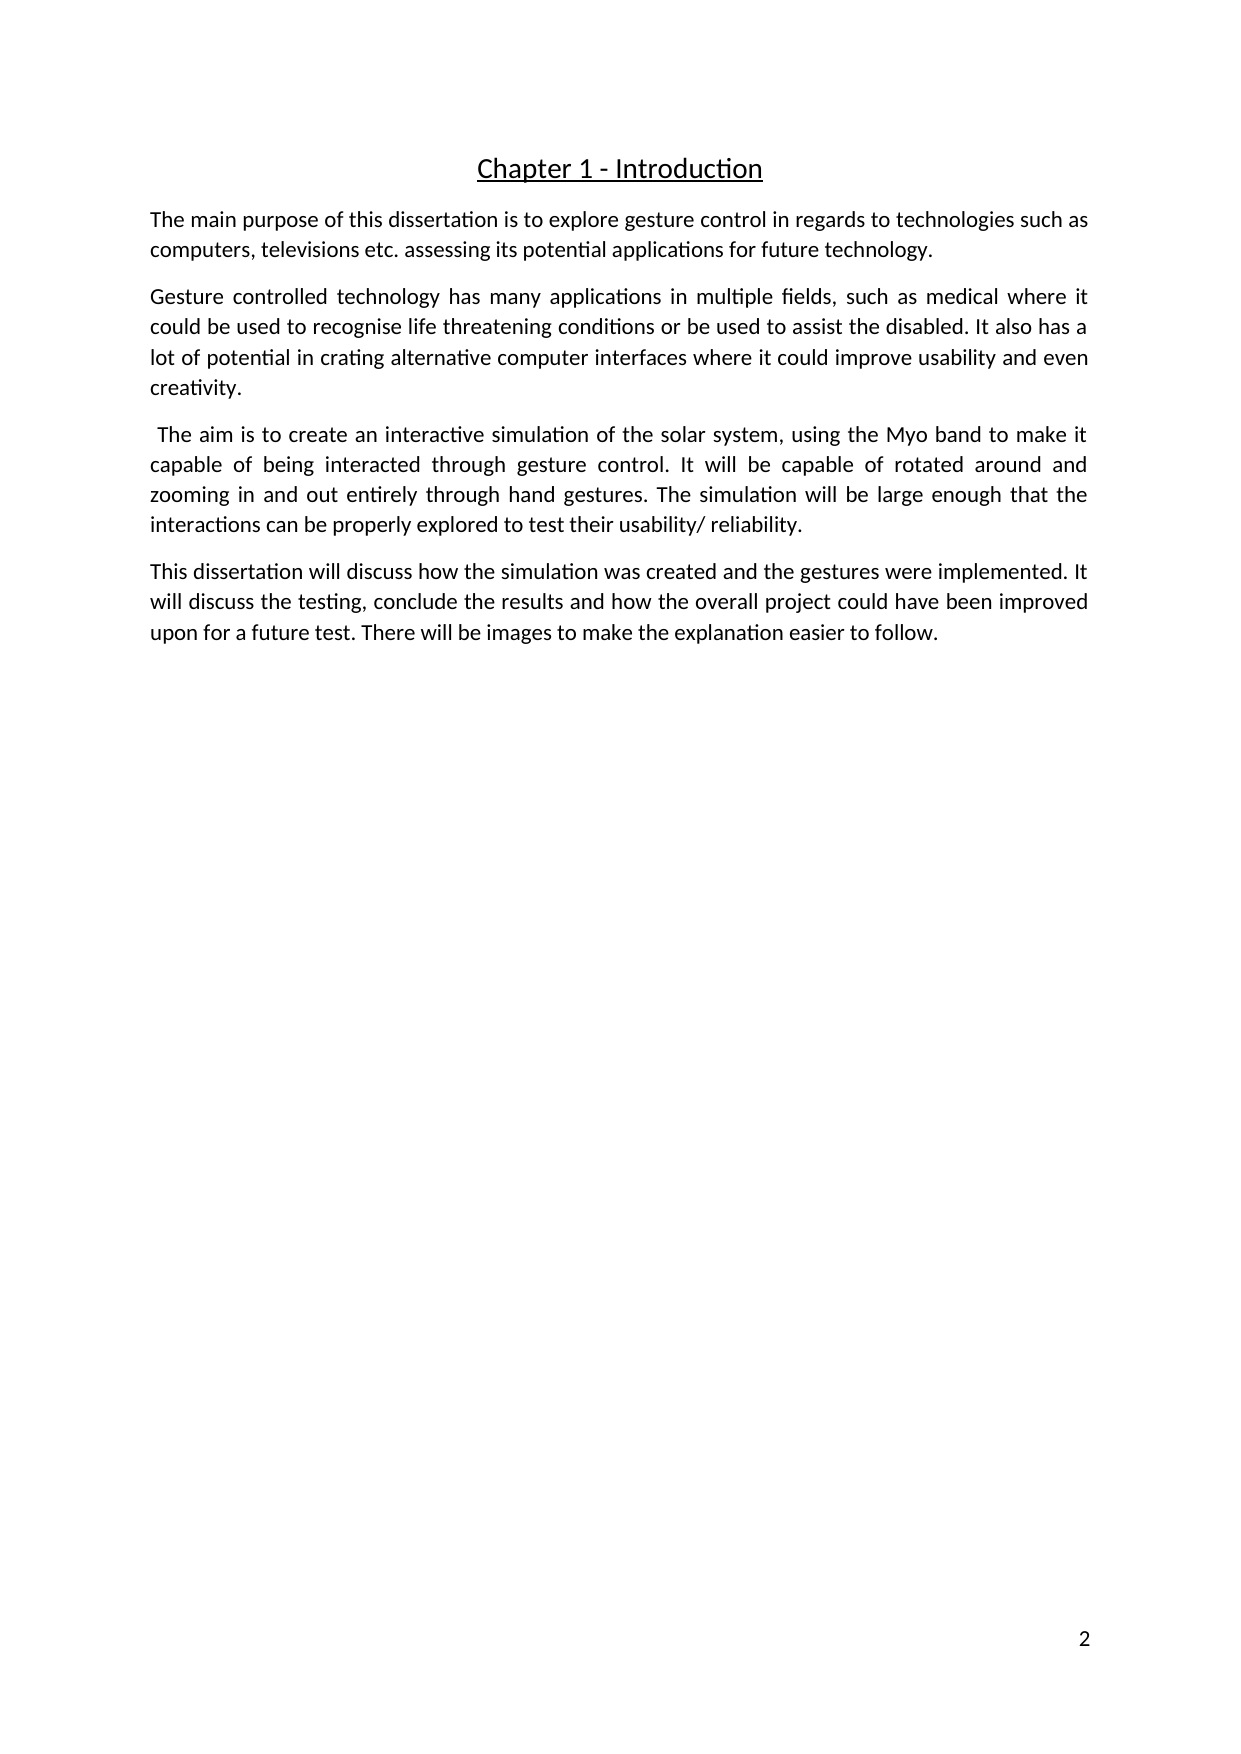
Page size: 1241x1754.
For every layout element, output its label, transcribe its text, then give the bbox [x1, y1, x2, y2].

text The main purpose of this dissertation is to explore gesture control in regards to technologies such as computers, televisions etc. assessing its potential applications for future technology. [150, 205, 1090, 263]
text Chapter 1 - Introduction [150, 150, 1090, 186]
text The aim is to create an interactive simulation of the solar system, using the Myo band to make it capable of being interacted through gesture control. It will be capable of rotated around and zooming in and out entirely through hand gestures. The simulation will be large enough that the interactions can be properly explored to test their usability/ reliability. [150, 420, 1090, 538]
text This dissertation will discuss how the simulation was created and the gestures were implemented. It will discuss the testing, conclude the results and how the overall project could have been improved upon for a future test. There will be images to make the explanation easier to follow. [150, 557, 1090, 646]
text Gesture controlled technology has many applications in multiple fields, such as medical where it could be used to recognise life threatening conditions or be used to assist the disabled. It also has a lot of potential in crating alternative computer interfaces where it could improve usability and even creativity. [150, 282, 1090, 401]
